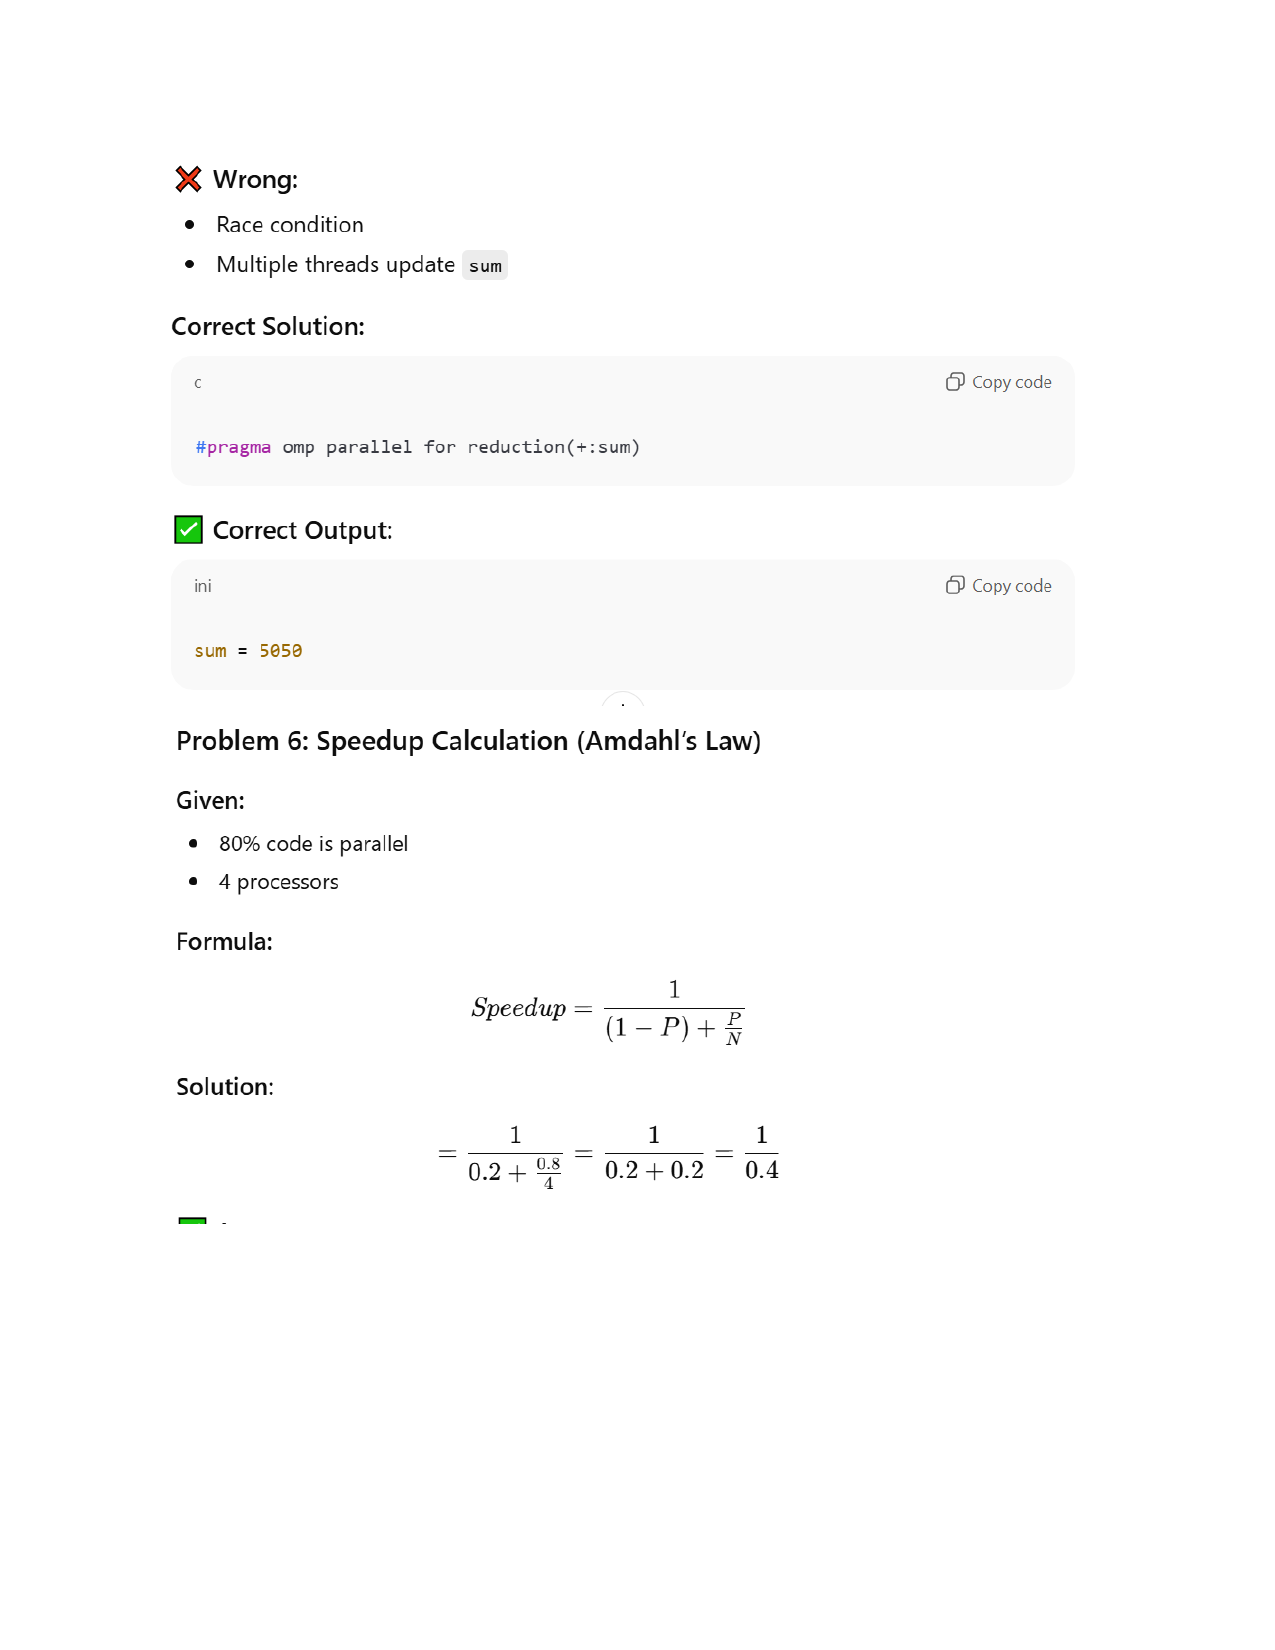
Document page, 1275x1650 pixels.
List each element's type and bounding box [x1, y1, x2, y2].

picture [150, 150, 1125, 1224]
